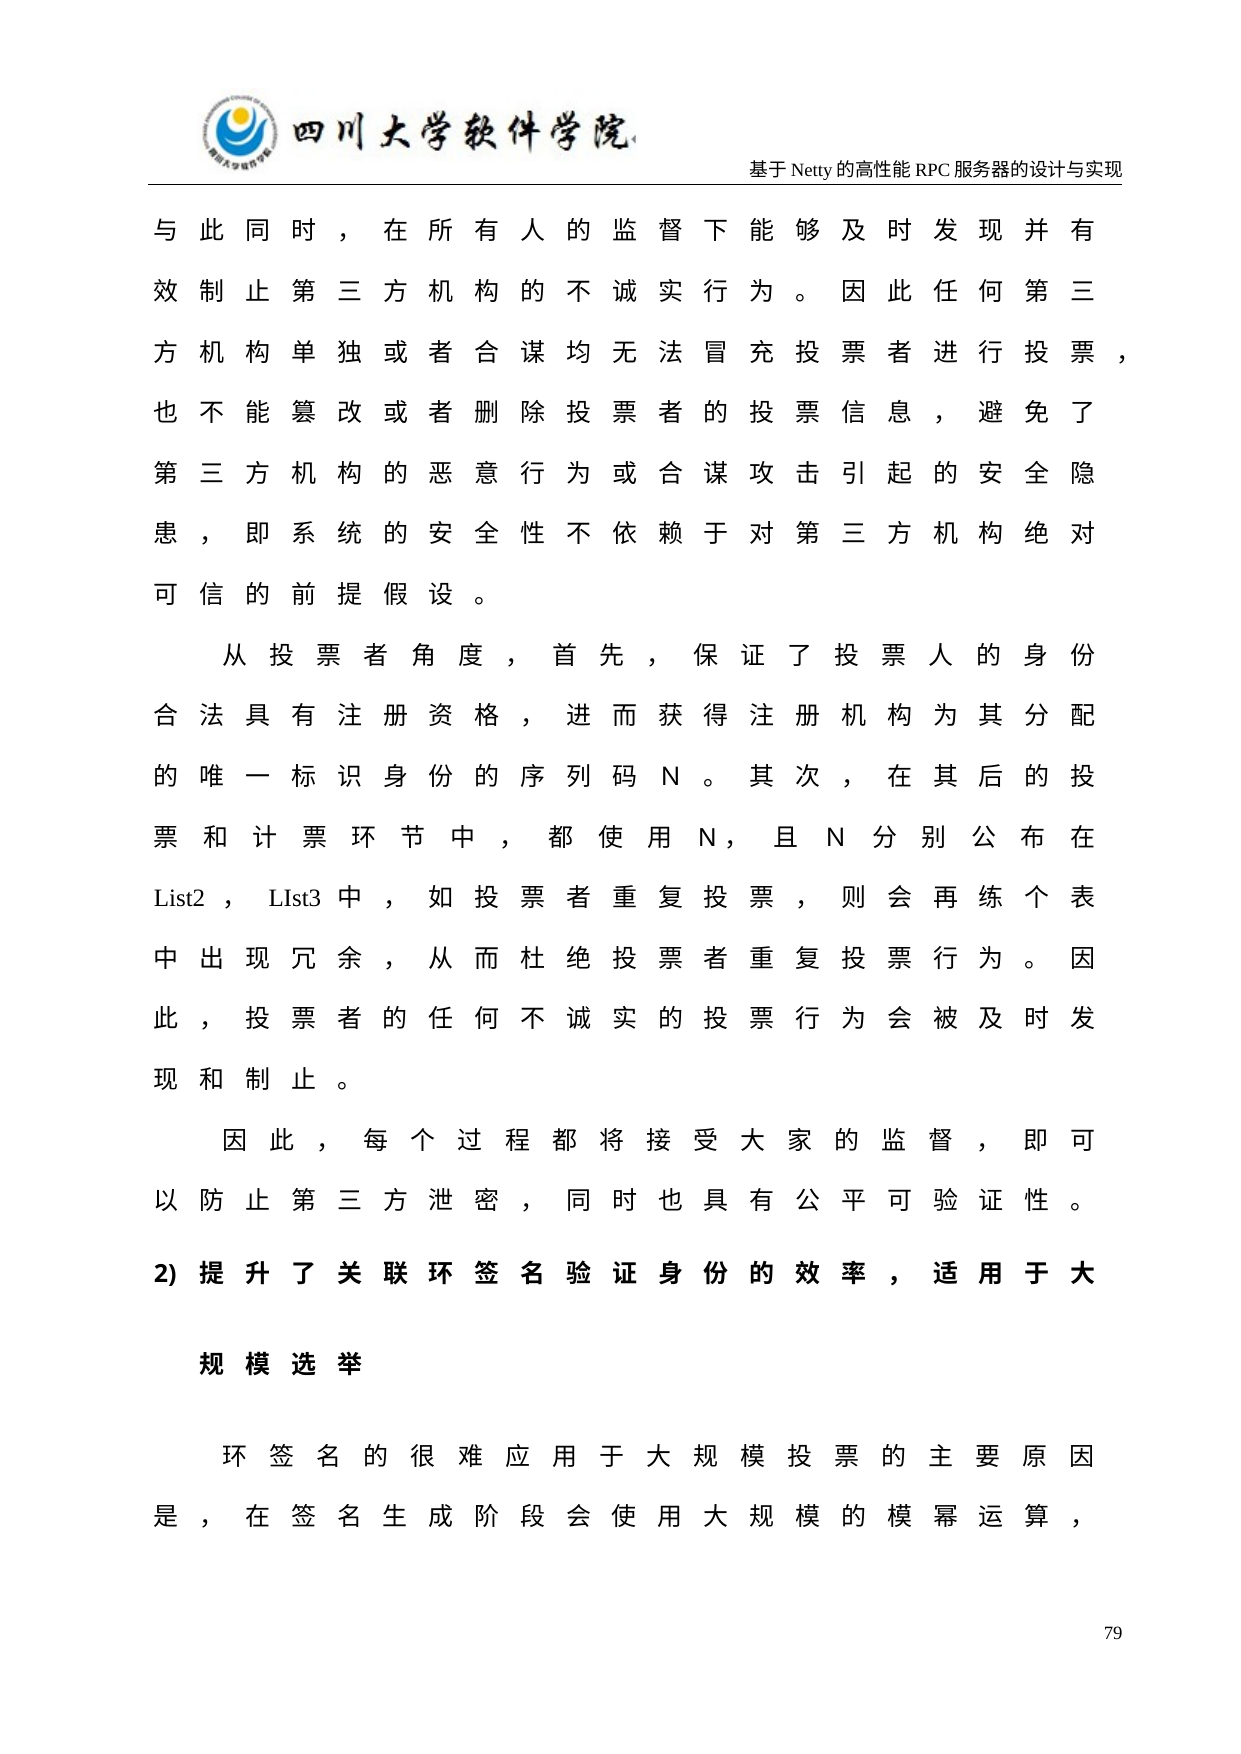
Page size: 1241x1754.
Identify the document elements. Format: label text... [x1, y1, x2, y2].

text 因此，每个过程都将接受大家的监督，即可以防止第三方泄密，同时也具有公平可验证性。 [154, 1108, 1116, 1229]
picture [197, 88, 639, 177]
text 从投票者角度，首先，保证了投票人的身份合法具有注册资格，进而获得注册机构为其分配的唯一标识身份的序列码Ｎ。其次，在其后的投票和计票环节中，都使用N，且Ｎ分别公布在List2，LIst3中，如投票者重复投票，则会再练个表中出现冗余，从而杜绝投票者重复投票行为。因此，投票者的任何不诚实的投票行为会被及时发现和制止。 [154, 623, 1116, 1108]
list 提升了关联环签名验证身份的效率，适用于大规模选举 [154, 1242, 1116, 1393]
